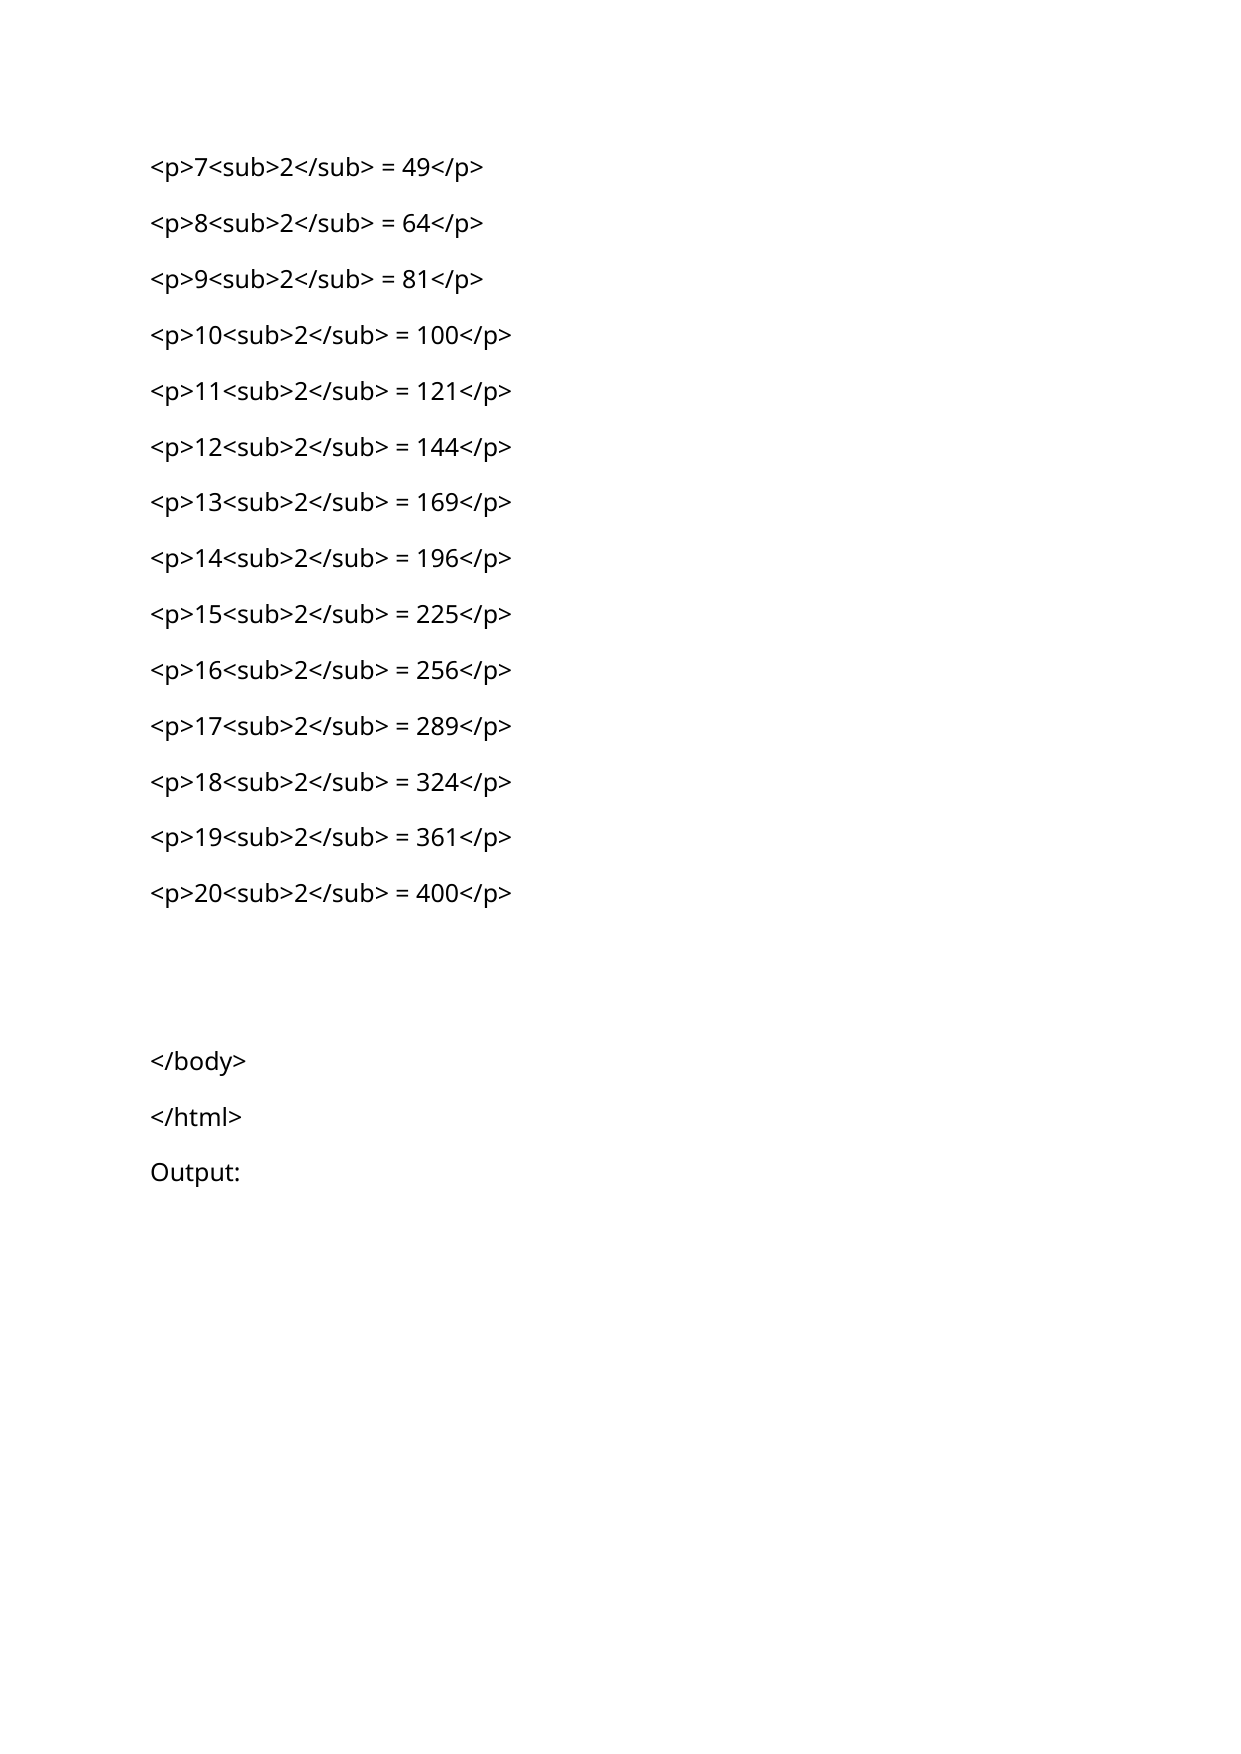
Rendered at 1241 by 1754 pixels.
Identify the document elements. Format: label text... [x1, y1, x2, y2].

text <p>12<sub>2</sub> = 144</p> [150, 429, 1090, 463]
text <p>7<sub>2</sub> = 49</p> [150, 150, 1090, 184]
text </html> [150, 1099, 1090, 1133]
text <p>11<sub>2</sub> = 121</p> [150, 373, 1090, 407]
text <p>19<sub>2</sub> = 361</p> [150, 820, 1090, 854]
text <p>15<sub>2</sub> = 225</p> [150, 597, 1090, 631]
text </body> [150, 1043, 1090, 1077]
text <p>9<sub>2</sub> = 81</p> [150, 262, 1090, 296]
text <p>8<sub>2</sub> = 64</p> [150, 206, 1090, 240]
text <p>10<sub>2</sub> = 100</p> [150, 317, 1090, 352]
text Output: [150, 1155, 1090, 1189]
text <p>16<sub>2</sub> = 256</p> [150, 652, 1090, 687]
text <p>13<sub>2</sub> = 169</p> [150, 485, 1090, 519]
text <p>17<sub>2</sub> = 289</p> [150, 708, 1090, 742]
text <p>14<sub>2</sub> = 196</p> [150, 541, 1090, 575]
text <p>18<sub>2</sub> = 324</p> [150, 764, 1090, 798]
text <p>20<sub>2</sub> = 400</p> [150, 876, 1090, 910]
